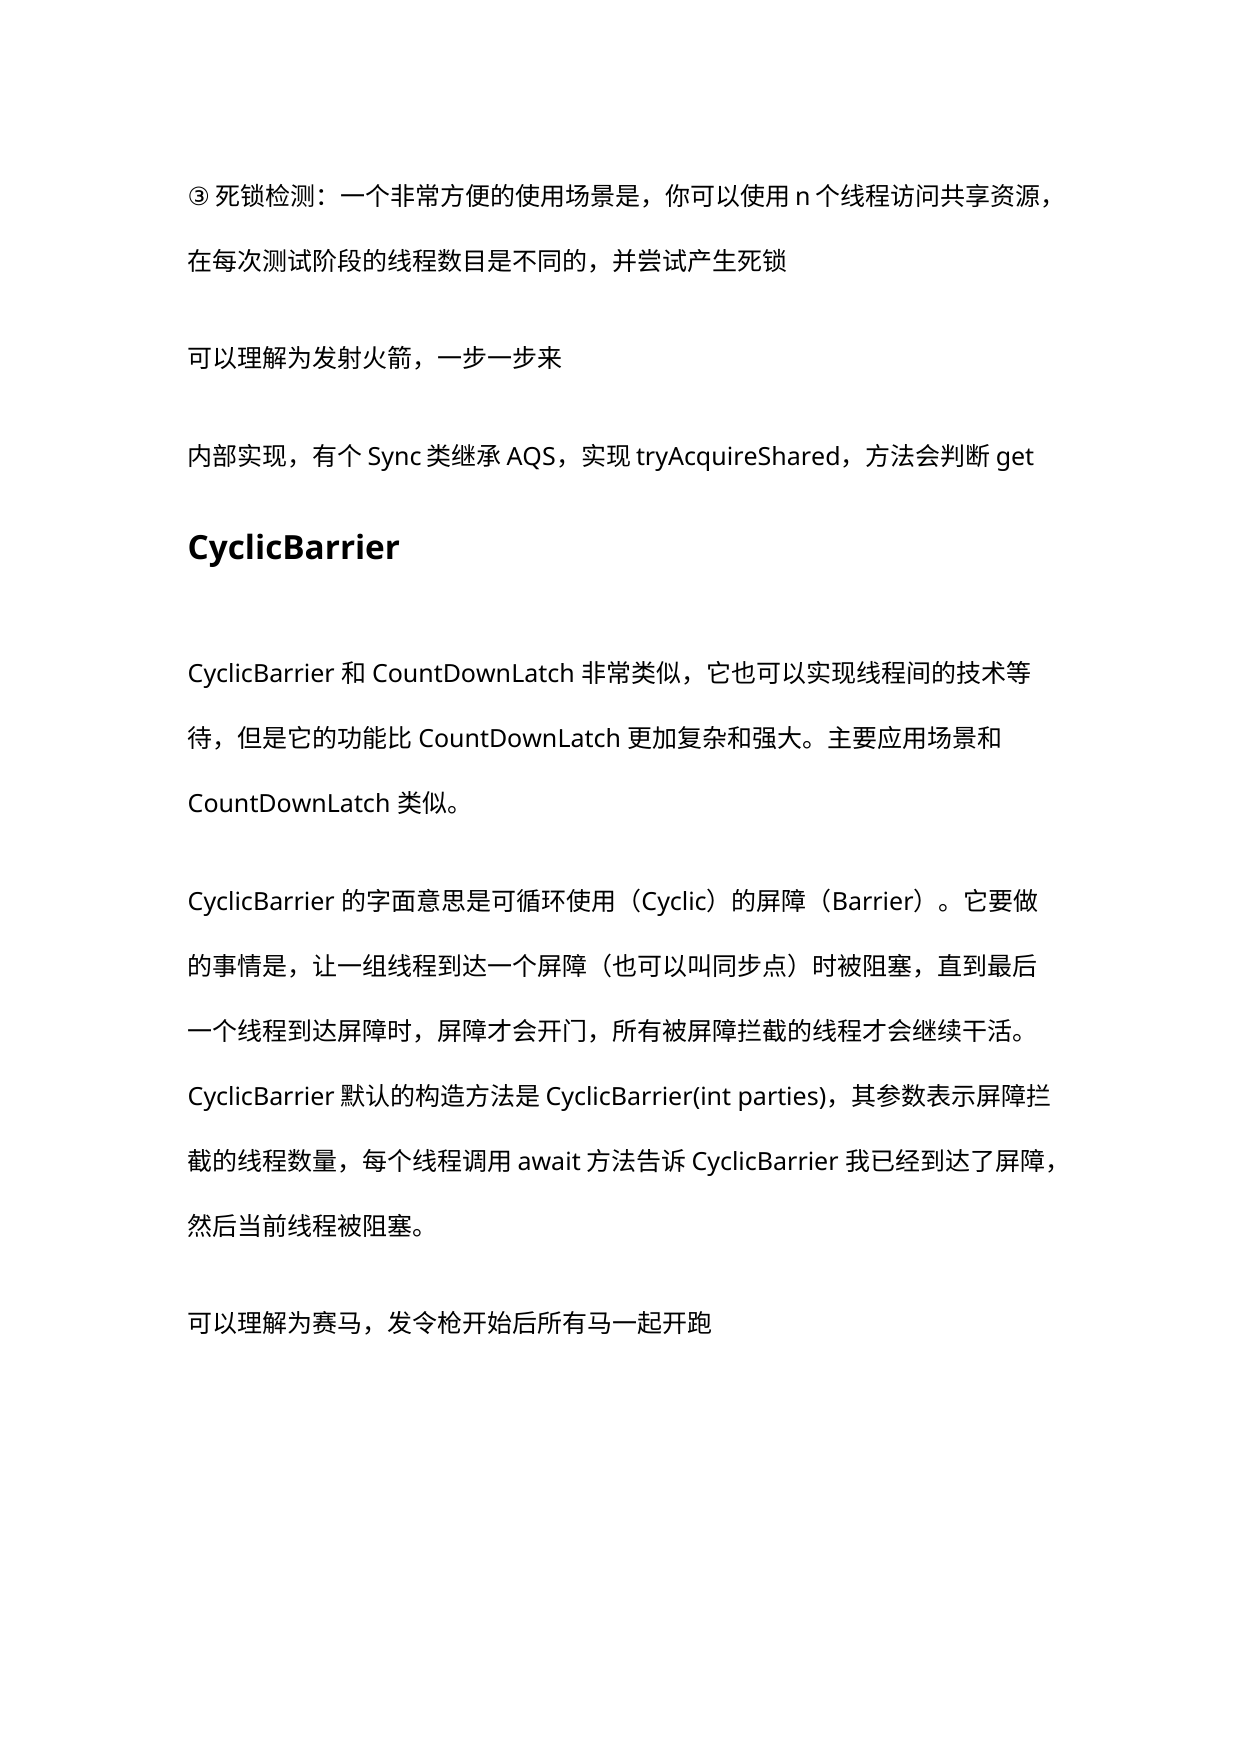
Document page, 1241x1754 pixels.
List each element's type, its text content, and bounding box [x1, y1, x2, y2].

text 可以理解为发射火箭，一步一步来 [187, 324, 1053, 389]
text 内部实现，有个Sync类继承AQS，实现tryAcquireShared，方法会判断get [187, 422, 1053, 487]
text CyclicBarrier 的字面意思是可循环使用（Cyclic）的屏障（Barrier）。它要做的事情是，让一组线程到达一个屏障（也可以叫同步点）时被阻塞，直到最后一个线程到达屏障时，屏障才会开门，所有被屏障拦截的线程才会继续干活。CyclicBarrier默认的构造方法是 CyclicBarrier(int parties)，其参数表示屏障拦截的线程数量，每个线程调用await方法告诉 CyclicBarrier 我已经到达了屏障，然后当前线程被阻塞。 [187, 867, 1053, 1257]
subtitle CyclicBarrier [187, 514, 1053, 579]
text CyclicBarrier 和 CountDownLatch 非常类似，它也可以实现线程间的技术等待，但是它的功能比 CountDownLatch 更加复杂和强大。主要应用场景和 CountDownLatch 类似。 [187, 639, 1053, 834]
text 可以理解为赛马，发令枪开始后所有马一起开跑 [187, 1289, 1053, 1354]
text ③死锁检测：一个非常方便的使用场景是，你可以使用n个线程访问共享资源，在每次测试阶段的线程数目是不同的，并尝试产生死锁 [187, 162, 1053, 292]
